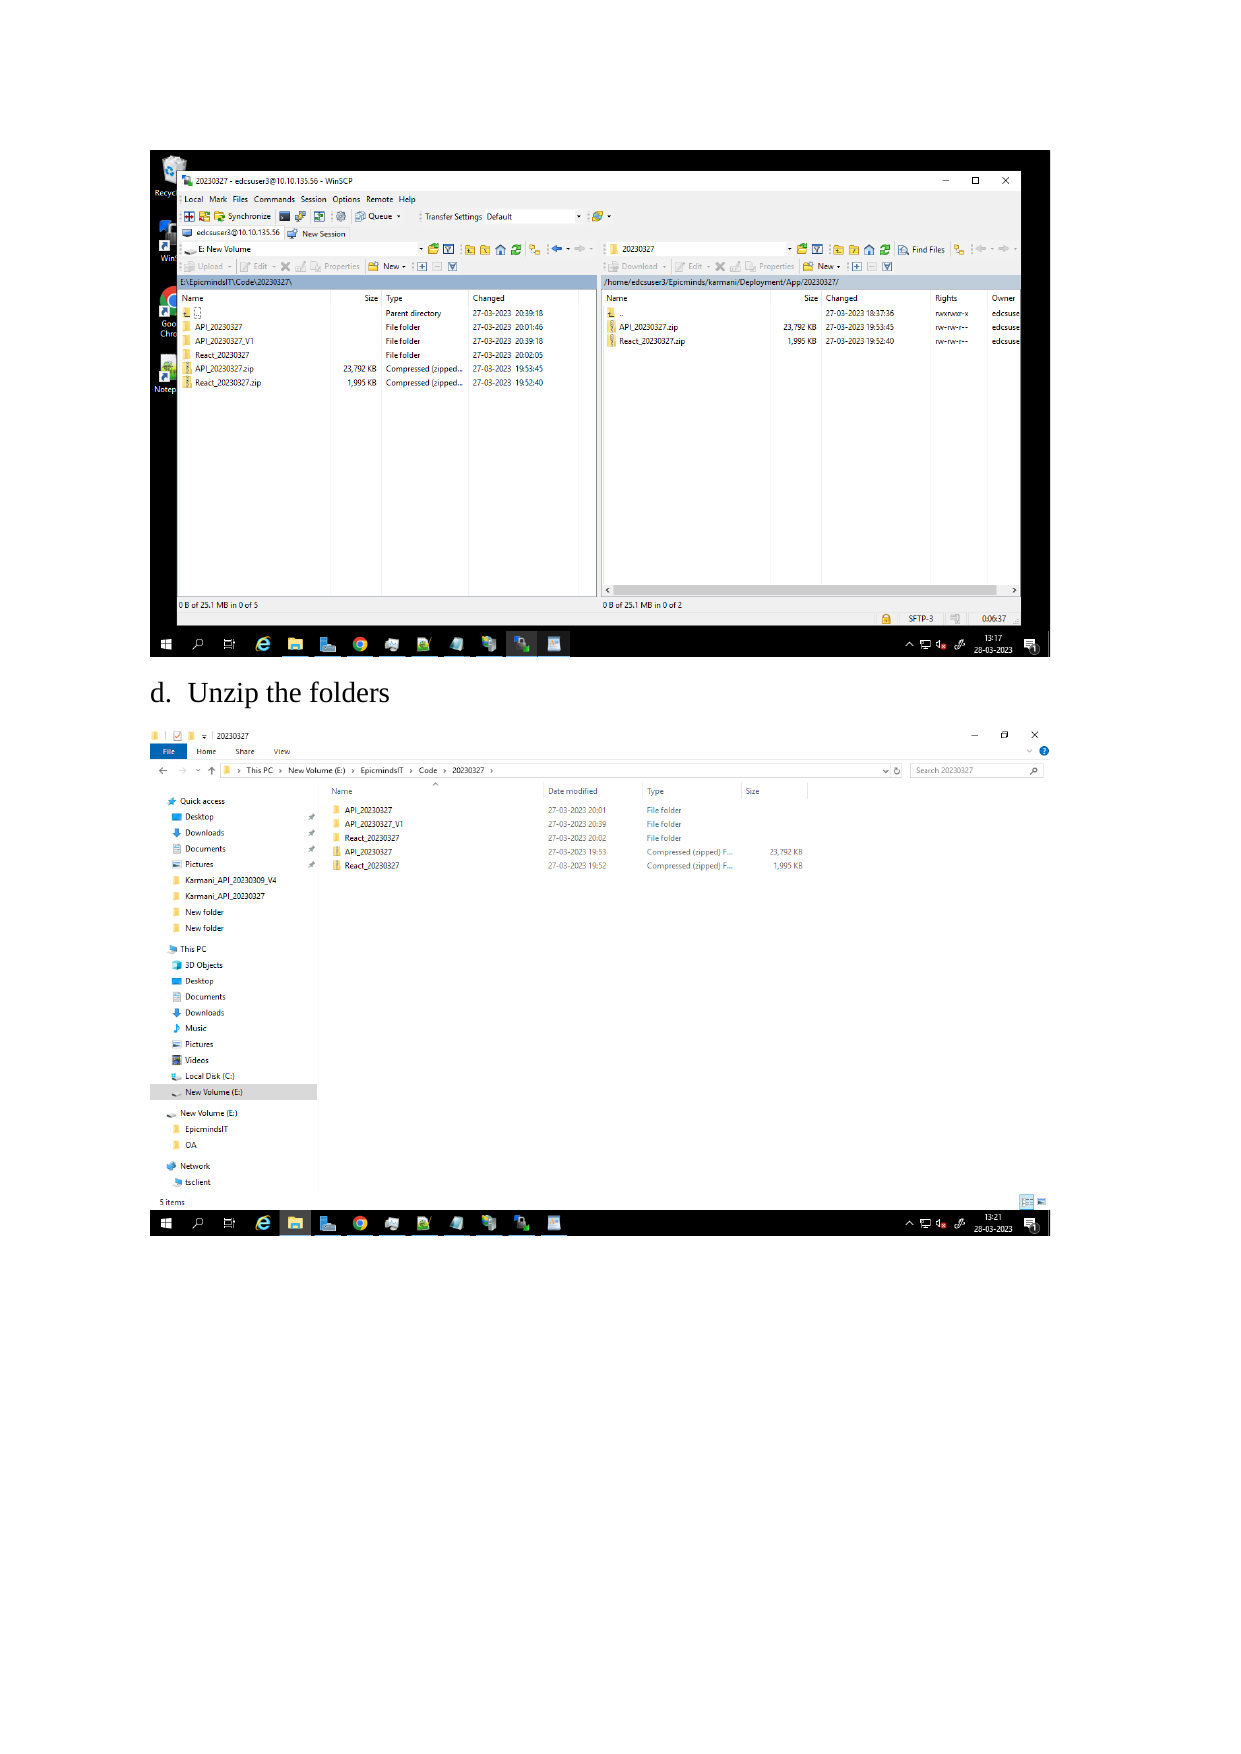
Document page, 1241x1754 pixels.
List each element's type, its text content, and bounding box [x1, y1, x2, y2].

picture [150, 150, 1050, 657]
list Unzip the folders [150, 676, 1090, 709]
picture [150, 728, 1050, 1236]
